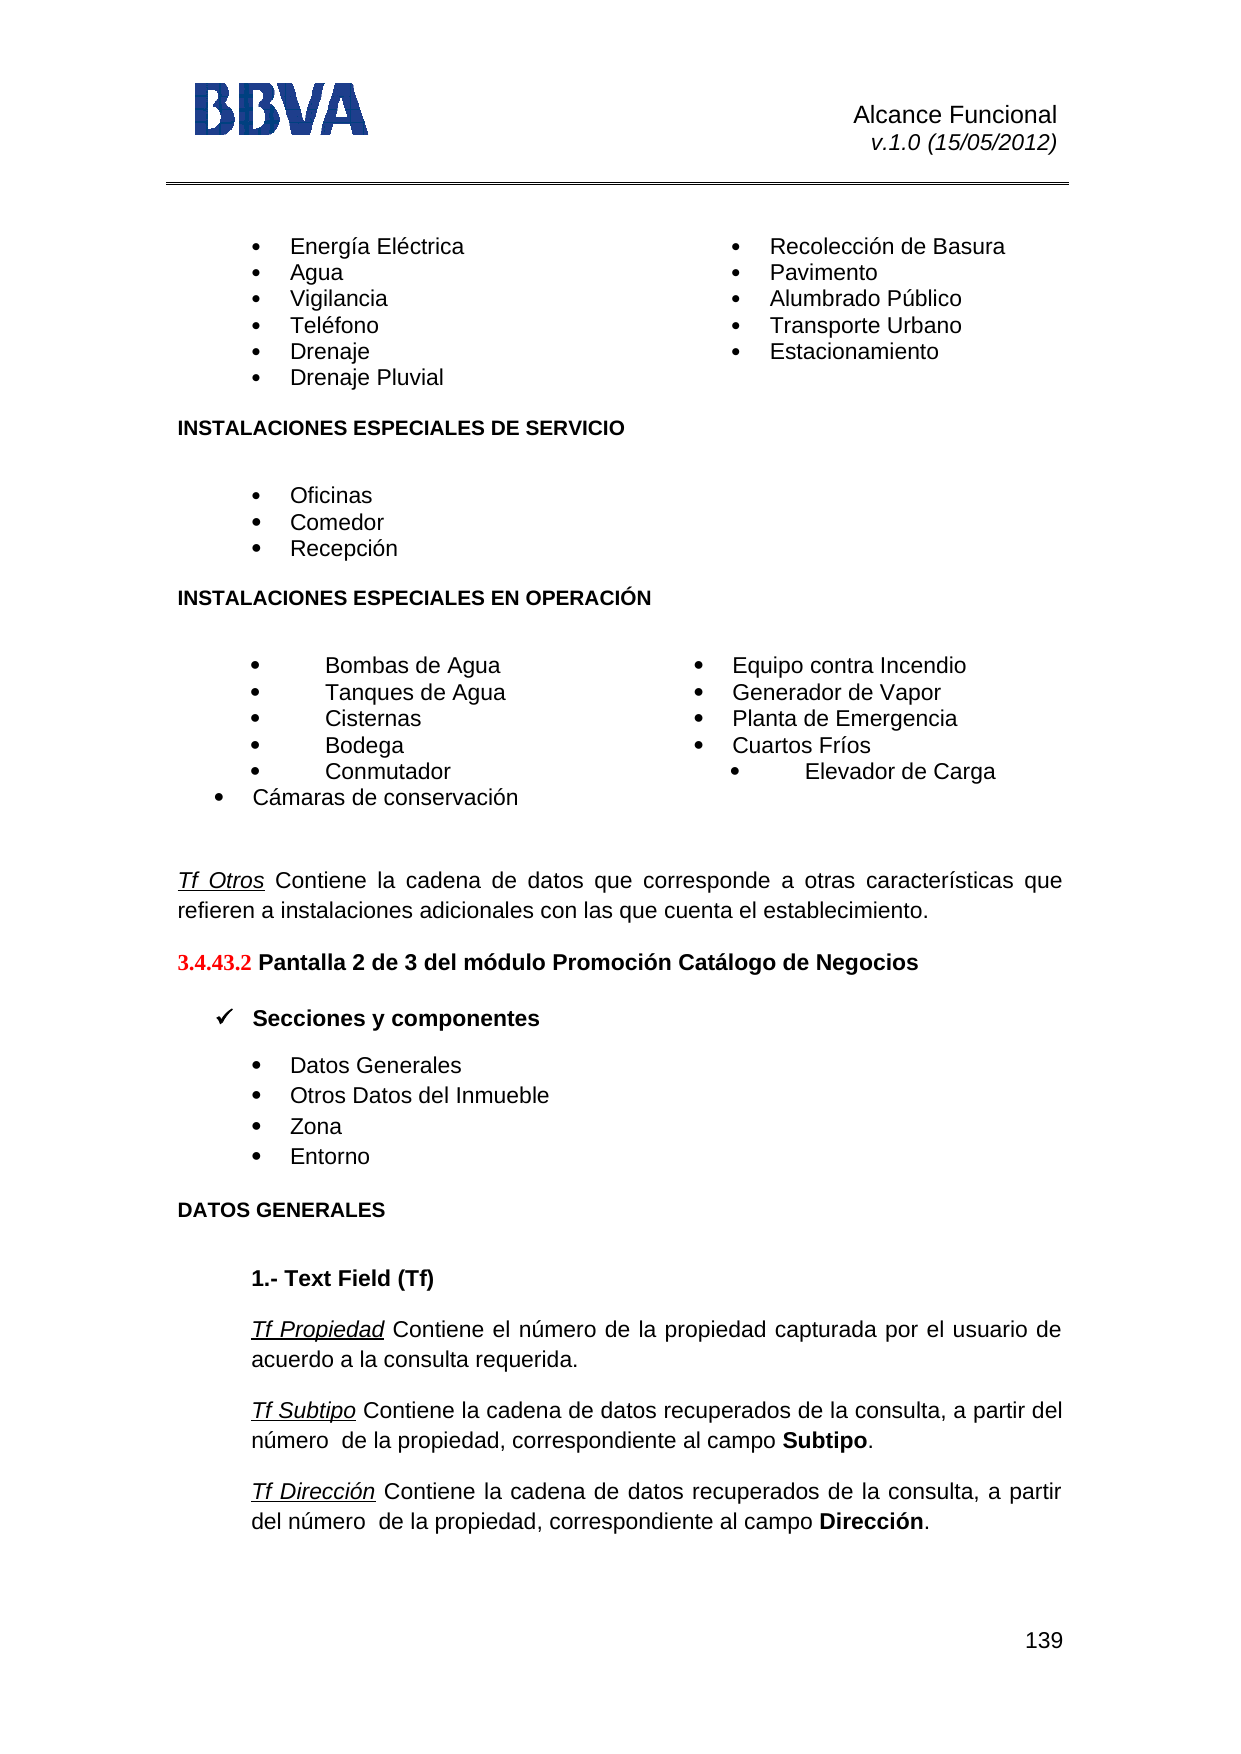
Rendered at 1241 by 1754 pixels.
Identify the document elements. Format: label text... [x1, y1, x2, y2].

text INSTALACIONES ESPECIALES en Operación [177, 586, 1063, 610]
list Recolección de Basura [732, 233, 1063, 259]
list Energía Eléctrica [252, 233, 583, 259]
list Bodega [251, 732, 583, 758]
list Tanques de Agua [251, 679, 583, 705]
list Drenaje [252, 338, 583, 364]
list Agua [252, 259, 583, 285]
text INSTALACIONES ESPECIALES de servicio [177, 416, 1063, 440]
subtitle Pantalla 2 de 3 del módulo Promoción Catálogo de Negocios [177, 948, 1063, 975]
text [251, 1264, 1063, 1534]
list Oficinas [252, 482, 1063, 508]
list Generador de Vapor [694, 679, 1063, 705]
list Vigilancia [252, 285, 583, 312]
list Equipo contra Incendio [694, 652, 1063, 679]
list Elevador de Carga [731, 758, 1063, 784]
list Pavimento [732, 259, 1063, 285]
list Alumbrado Público [732, 285, 1063, 312]
list Estacionamiento [732, 338, 1063, 364]
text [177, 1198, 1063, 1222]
list Cuartos Fríos [694, 732, 1063, 758]
list Recepción [252, 535, 1063, 561]
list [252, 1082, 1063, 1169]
list Comedor [252, 508, 1063, 535]
list Planta de Emergencia [694, 705, 1063, 732]
picture [195, 83, 369, 135]
text Tf Otros Contiene la cadena de datos que corresponde a otras características que refieren a instalaciones adicionales con las que cuenta el establecimiento. [177, 867, 1063, 924]
list Conmutador [251, 758, 583, 784]
list Bombas de Agua [251, 652, 583, 679]
list Datos Generales [252, 1052, 1063, 1079]
list Cámaras de conservación [215, 784, 583, 811]
list Drenaje Pluvial [252, 364, 583, 391]
list Transporte Urbano [732, 312, 1063, 338]
list Cisternas [251, 705, 583, 732]
list Teléfono [252, 312, 583, 338]
list Secciones y componentes [215, 1005, 1063, 1031]
